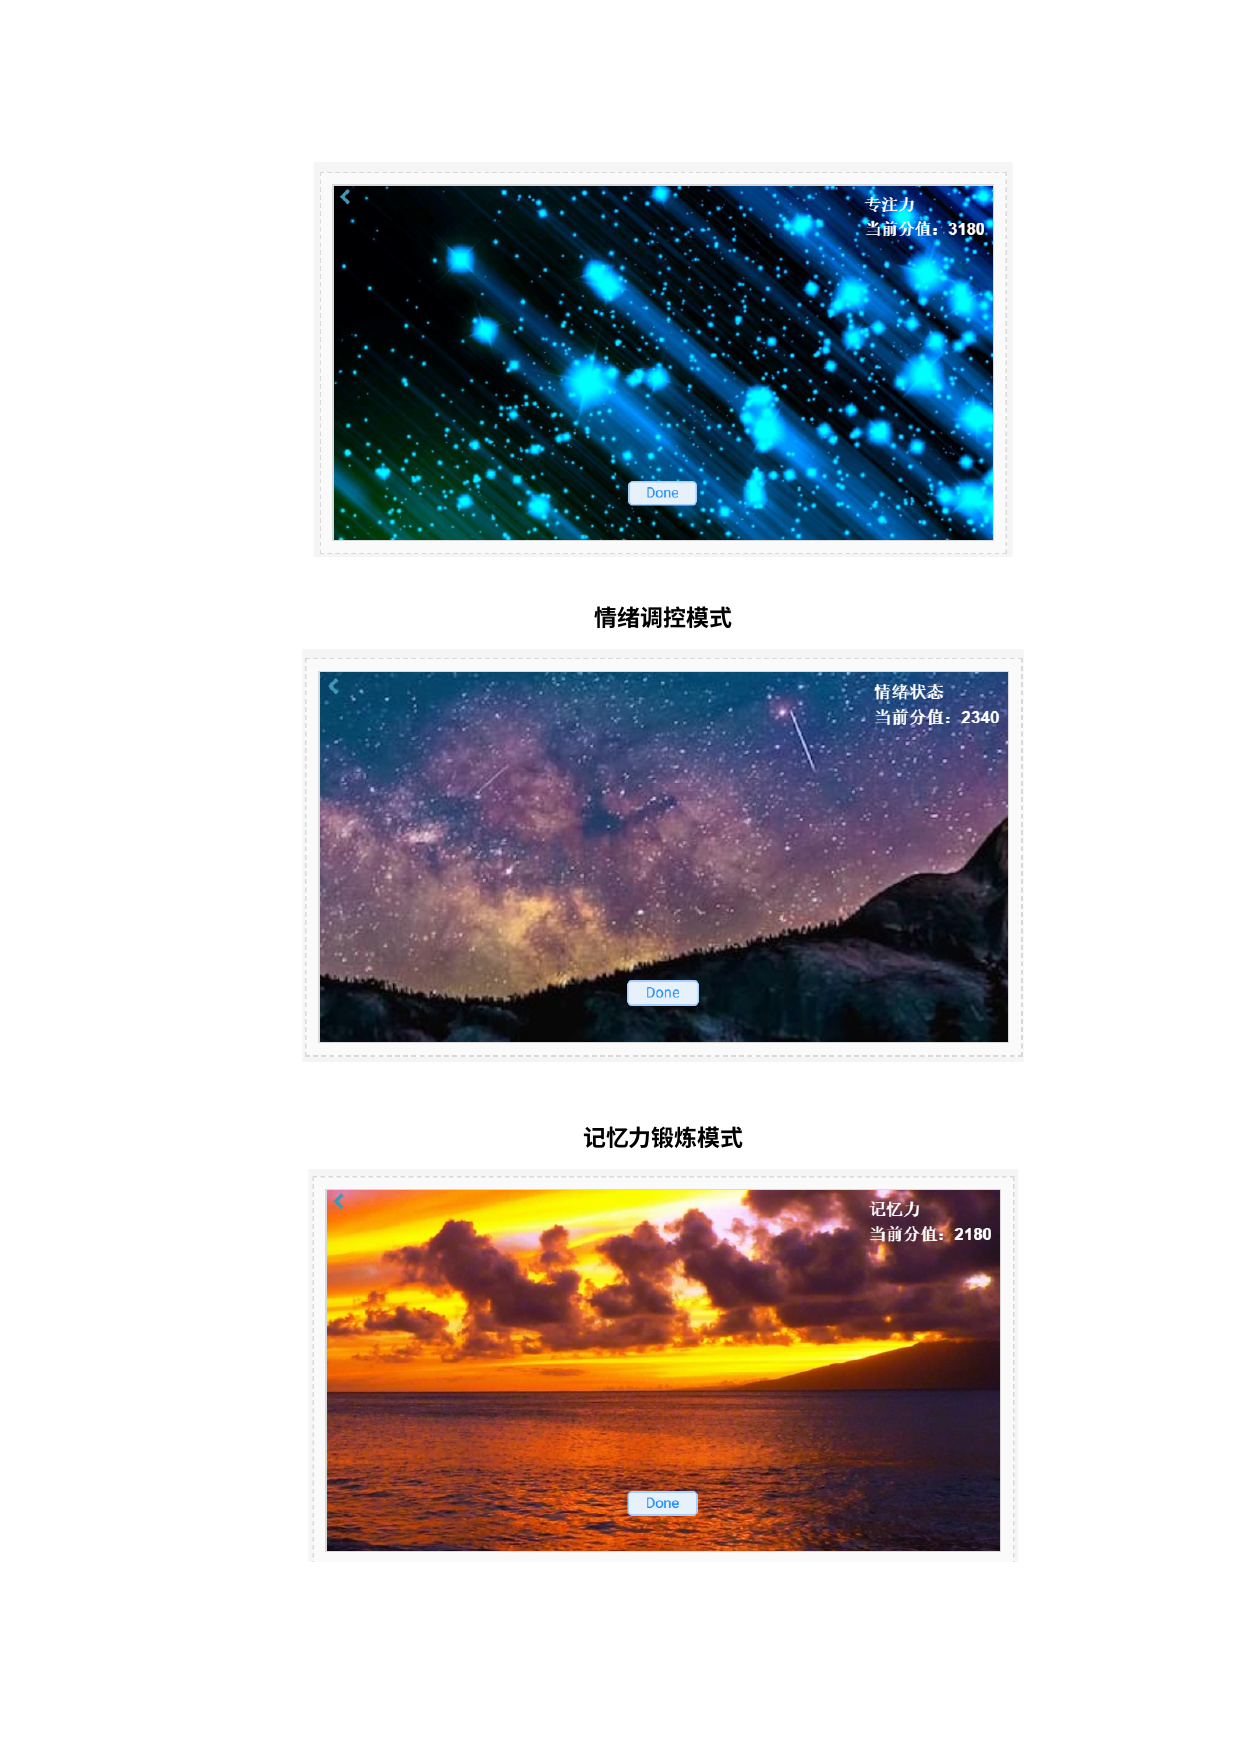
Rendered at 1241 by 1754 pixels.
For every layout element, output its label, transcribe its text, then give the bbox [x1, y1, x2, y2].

picture [302, 649, 1024, 1062]
text 情绪调控模式 [273, 584, 1053, 649]
picture [313, 162, 1013, 557]
text 记忆力锻炼模式 [273, 1104, 1053, 1169]
picture [308, 1169, 1018, 1562]
